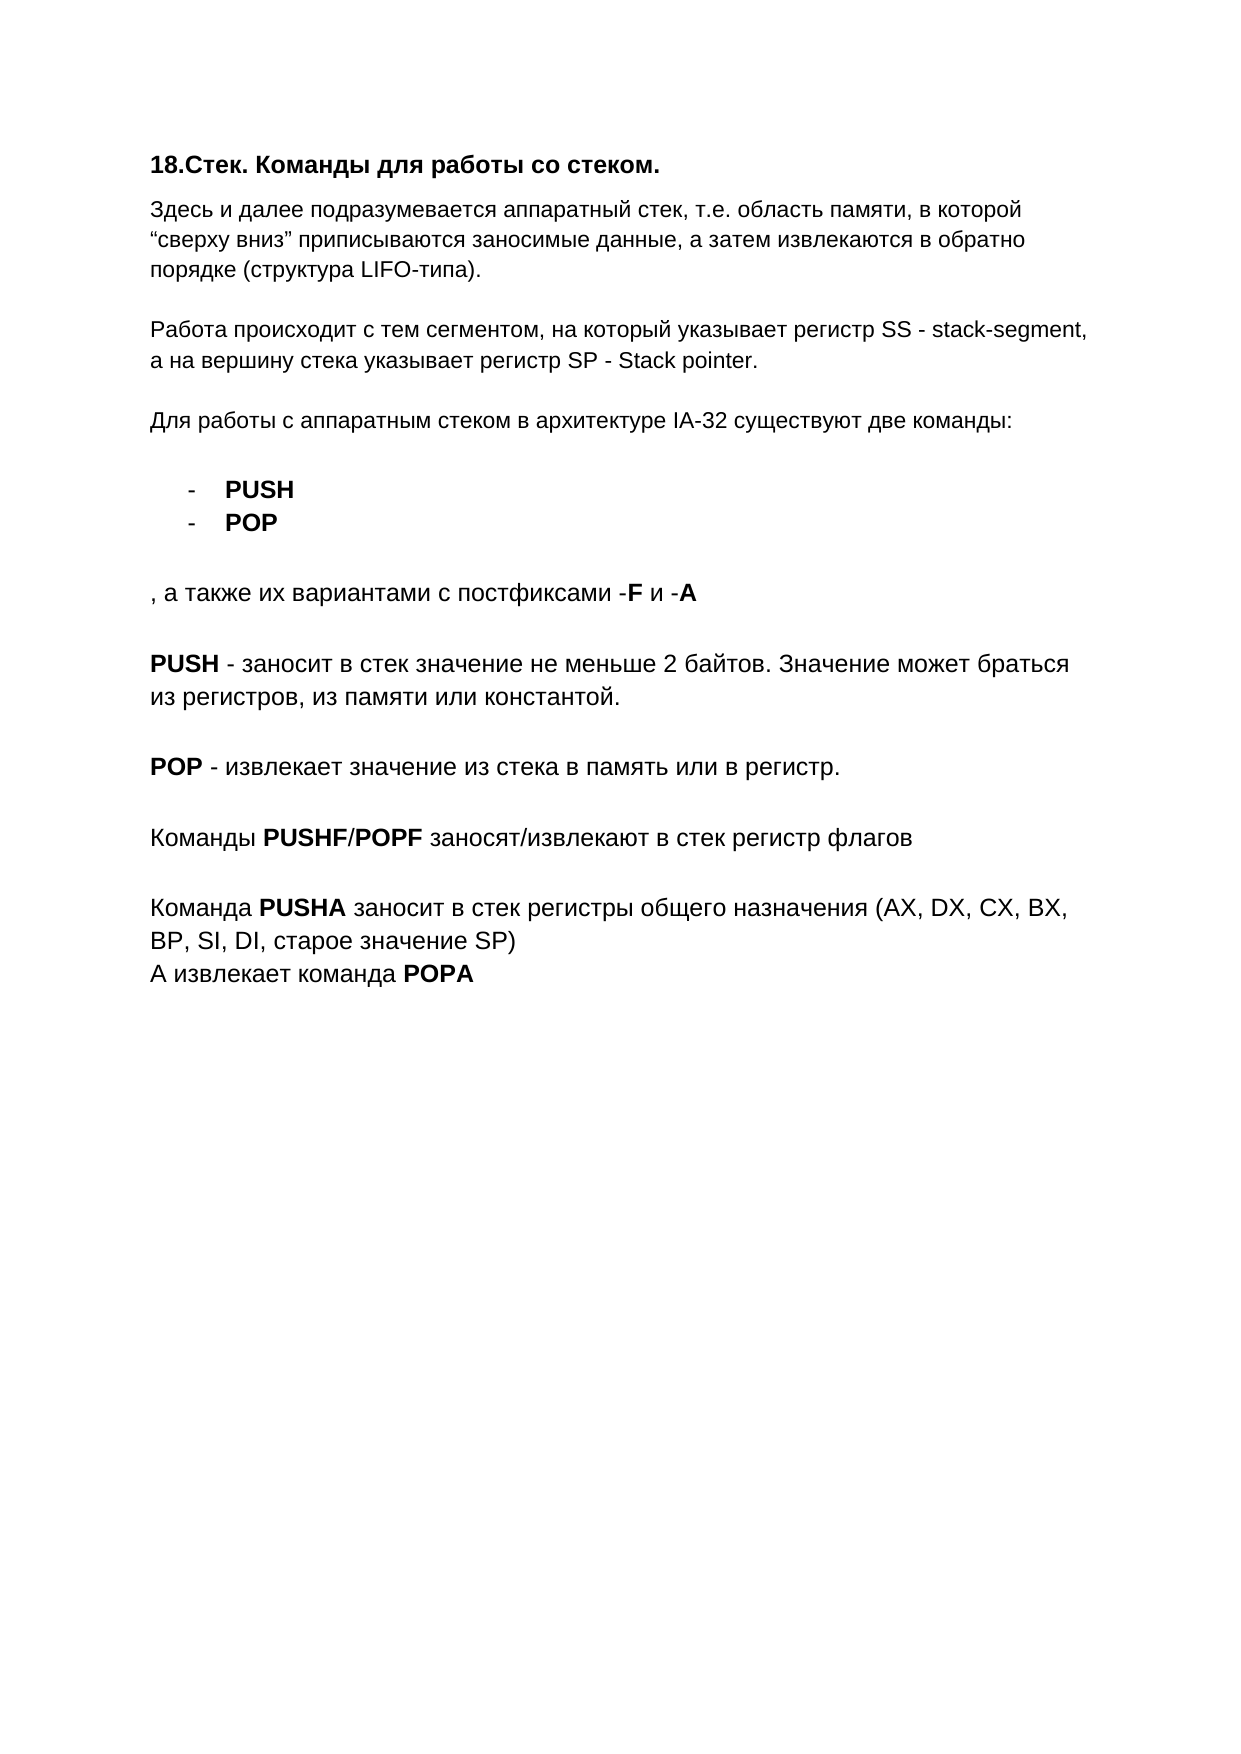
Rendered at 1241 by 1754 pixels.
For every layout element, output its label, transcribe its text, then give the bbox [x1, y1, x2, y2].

subtitle Команды PUSHF/POPF заносят/извлекают в стек регистр флагов [150, 823, 1090, 852]
subtitle Команда PUSHA заносит в стек регистры общего назначения (AX, DX, CX, BX, BP, SI, DI, старое значение SP) А извлекает команда POPA19. Процедуры. Команды для организации процедур. Ближний и дальний вызов. Способы передачи параметров. [150, 893, 1090, 988]
text Здесь и далее подразумевается аппаратный стек, т.е. область памяти, в которой “сверху вниз” приписываются заносимые данные, а затем извлекаются в обратно порядке (структура LIFO-типа). [150, 196, 1090, 282]
text Работа происходит с тем сегментом, на который указывает регистр SS - stack-segment, а на вершину стека указывает регистр SP - Stack pointer. [150, 316, 1090, 373]
subtitle POP [187, 508, 1090, 536]
subtitle , а также их вариантами с постфиксами -F и -A [150, 578, 1090, 607]
text Для работы с аппаратным стеком в архитектуре IA-32 существуют две команды: [150, 407, 1090, 433]
subtitle 18.Стек. Команды для работы со стеком. [150, 150, 1090, 179]
subtitle PUSH - заносит в стек значение не меньше 2 байтов. Значение может браться из регистров, из памяти или константой. [150, 649, 1090, 711]
subtitle PUSH [187, 475, 1090, 503]
subtitle POP - извлекает значение из стека в память или в регистр. [150, 752, 1090, 781]
